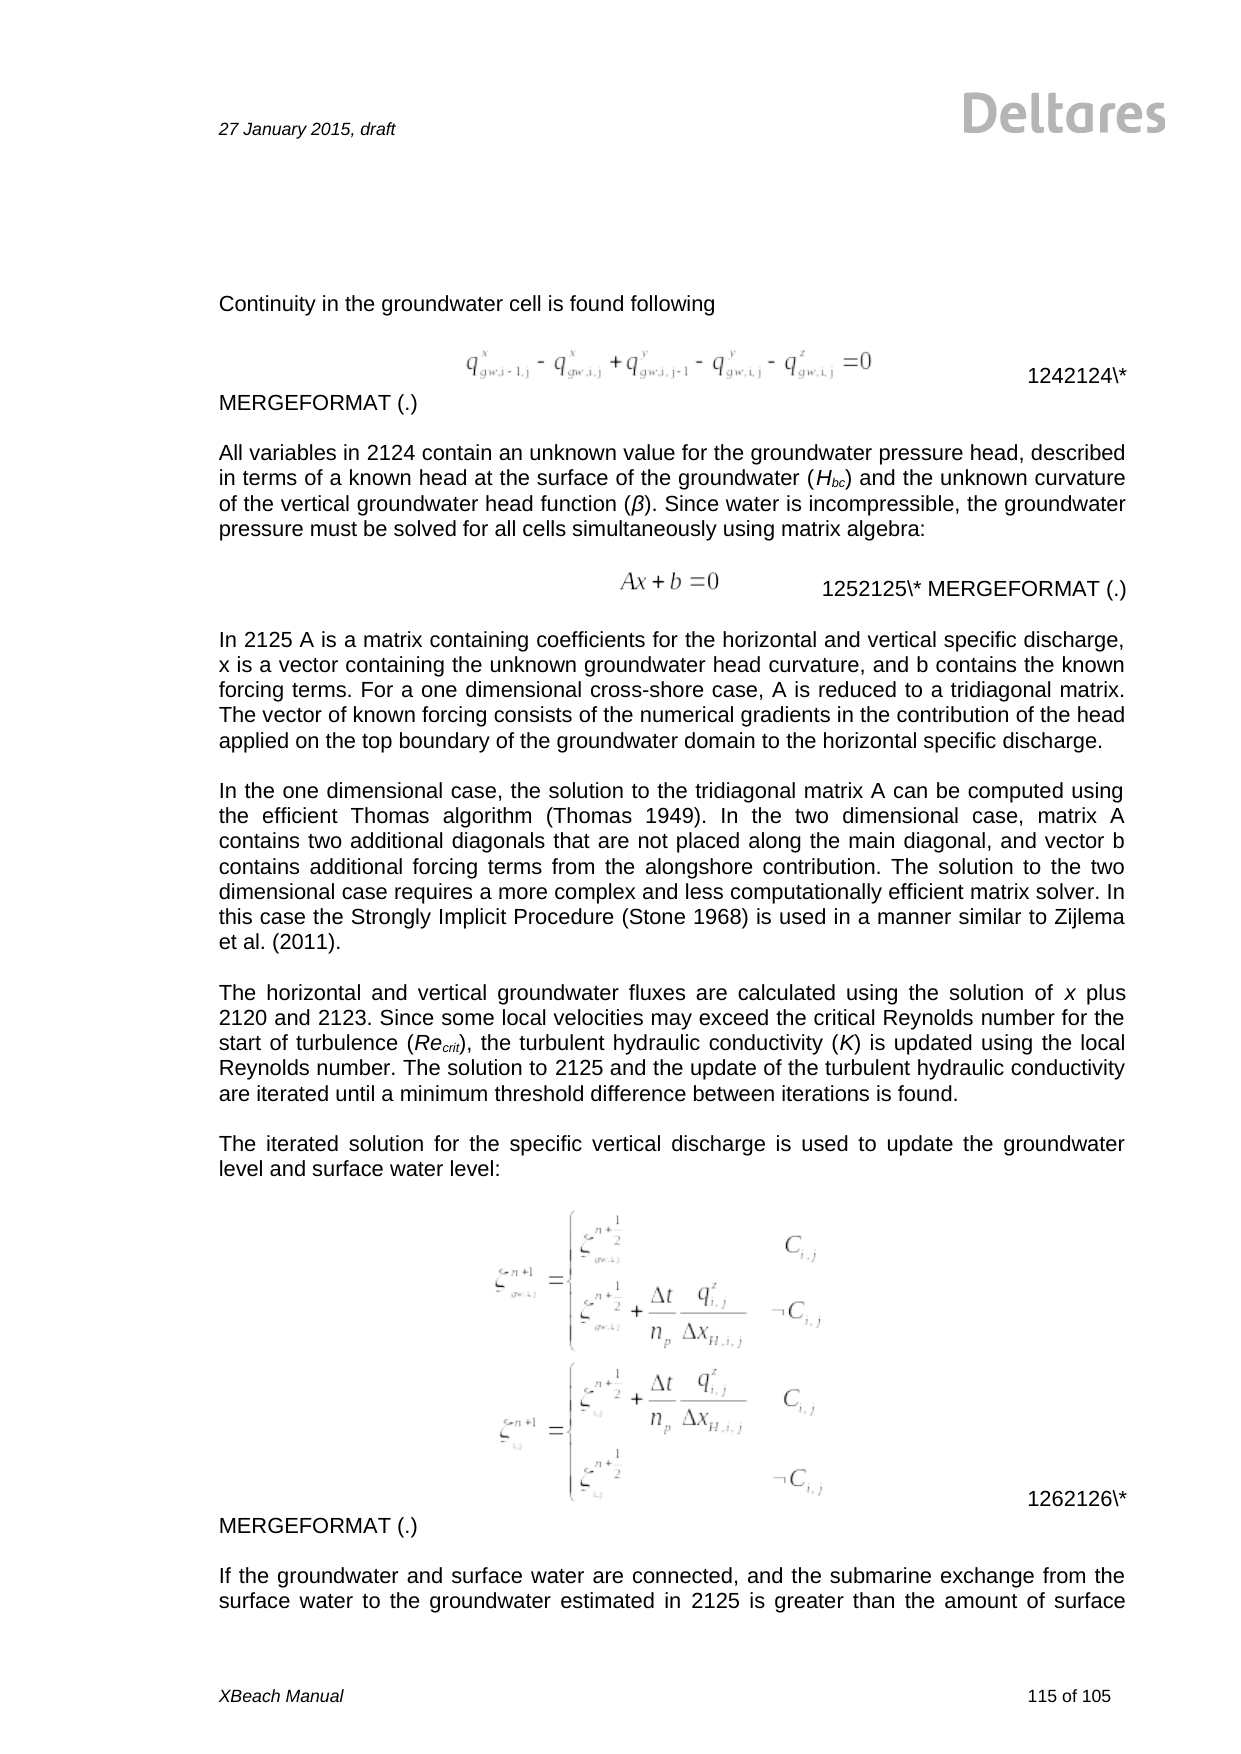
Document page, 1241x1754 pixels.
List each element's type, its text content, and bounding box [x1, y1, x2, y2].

text In A is a matrix containing coefficients for the horizontal and vertical specific discharge, x is a vector containing the unknown groundwater head curvature, and b contains the known forcing terms. For a one dimensional cross-shore case, A is reduced to a tridiagonal matrix. The vector of known forcing consists of the numerical gradients in the contribution of the head applied on the top boundary of the groundwater domain to the horizontal specific discharge. [218, 627, 1126, 753]
text In the one dimensional case, the solution to the tridiagonal matrix A can be computed using the efficient Thomas algorithm (Thomas 1949). In the two dimensional case, matrix A contains two additional diagonals that are not placed along the main diagonal, and vector b contains additional forcing terms from the alongshore contribution. The solution to the two dimensional case requires a more complex and less computationally efficient matrix solver. In this case the Strongly Implicit Procedure (Stone 1968) is used in a manner similar to Zijlema et al. (2011). [218, 778, 1126, 954]
picture [964, 75, 1166, 133]
text The horizontal and vertical groundwater fluxes are calculated using the solution of x plus and . Since some local velocities may exceed the critical Reynolds number for the start of turbulence (Recrit), the turbulent hydraulic conductivity (K) is updated using the local Reynolds number. The solution to and the update of the turbulent hydraulic conductivity are iterated until a minimum threshold difference between iterations is found. [218, 979, 1126, 1106]
text All variables in contain an unknown value for the groundwater pressure head, described in terms of a known head at the surface of the groundwater (Hbc) and the unknown curvature of the vertical groundwater head function (β). Since water is incompressible, the groundwater pressure must be solved for all cells simultaneously using matrix algebra: [218, 440, 1126, 541]
text The iterated solution for the specific vertical discharge is used to update the groundwater level and surface water level: [218, 1131, 1126, 1181]
text Continuity in the groundwater cell is found following [218, 291, 1126, 316]
